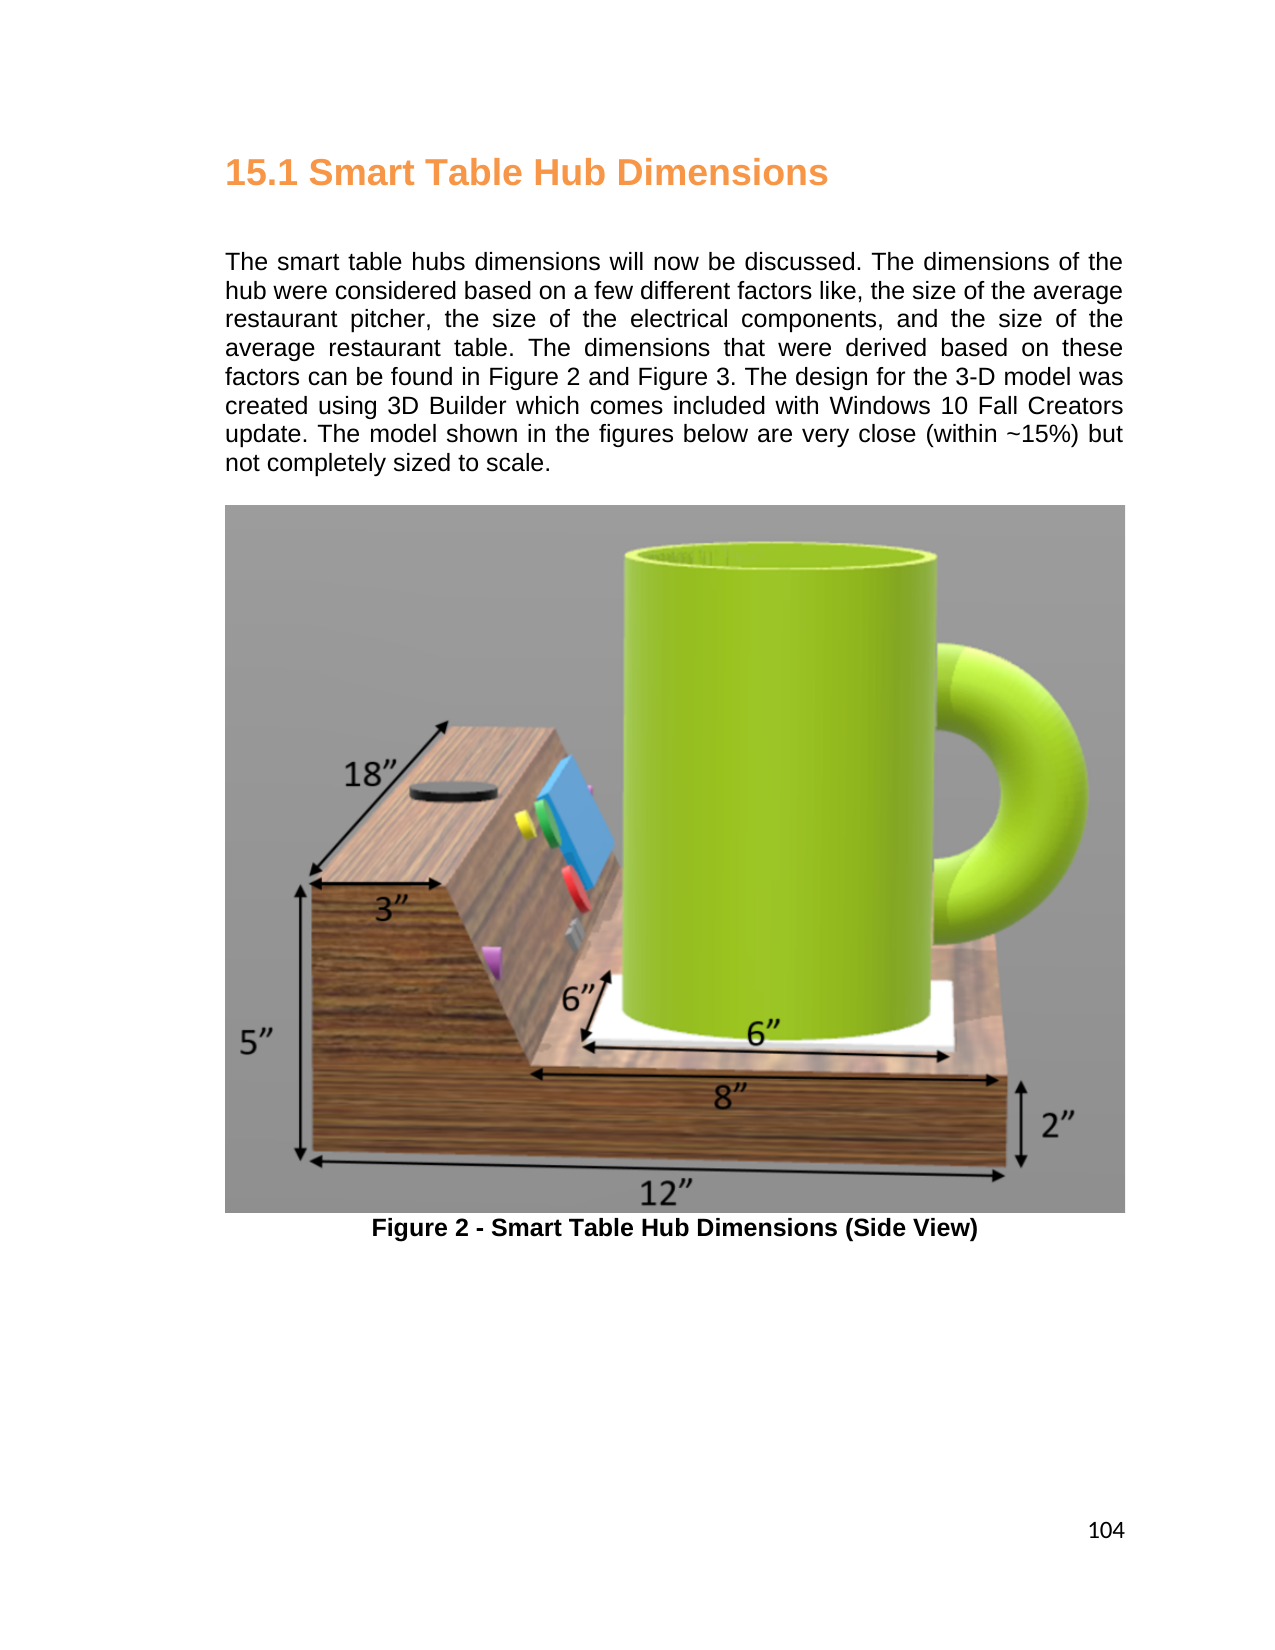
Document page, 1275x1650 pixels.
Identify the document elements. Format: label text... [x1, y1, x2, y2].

text The smart table hubs dimensions will now be discussed. The dimensions of the hub were considered based on a few different factors like, the size of the average restaurant pitcher, the size of the electrical components, and the size of the average restaurant table. The dimensions that were derived based on these factors can be found in Figure 2 and Figure 3. The design for the 3-D model was created using 3D Builder which comes included with Windows 10 Fall Creators update. The model shown in the figures below are very close (within ~15%) but not completely sized to scale. [225, 247, 1125, 477]
picture [225, 505, 1125, 1213]
text Figure 2 - Smart Table Hub Dimensions (Side View) [225, 1213, 1125, 1242]
subtitle 15.1 Smart Table Hub Dimensions [225, 150, 1125, 193]
